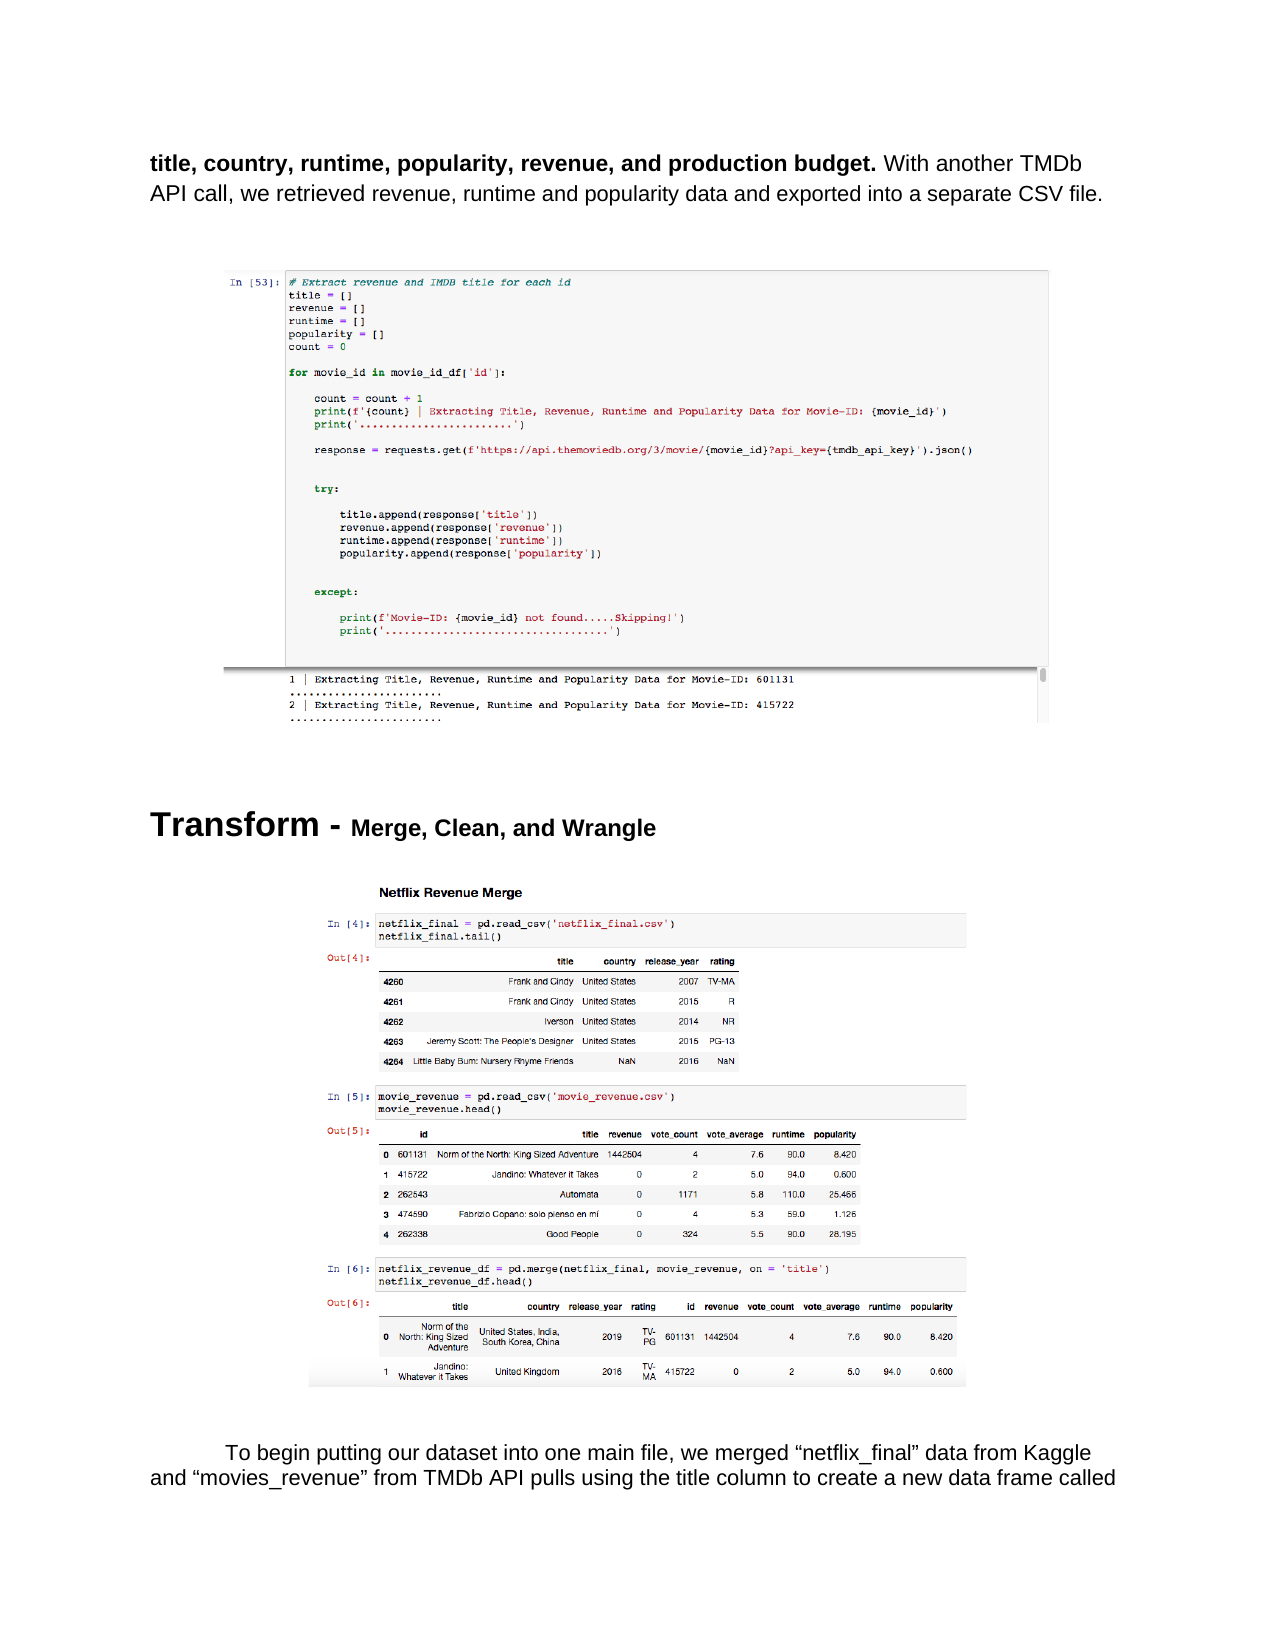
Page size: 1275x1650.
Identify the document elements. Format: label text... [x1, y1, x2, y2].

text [150, 150, 1125, 207]
picture [223, 270, 1052, 723]
subtitle Transform - Merge, Clean, and Wrangle [150, 804, 1125, 843]
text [150, 1440, 1125, 1490]
picture [308, 873, 967, 1387]
